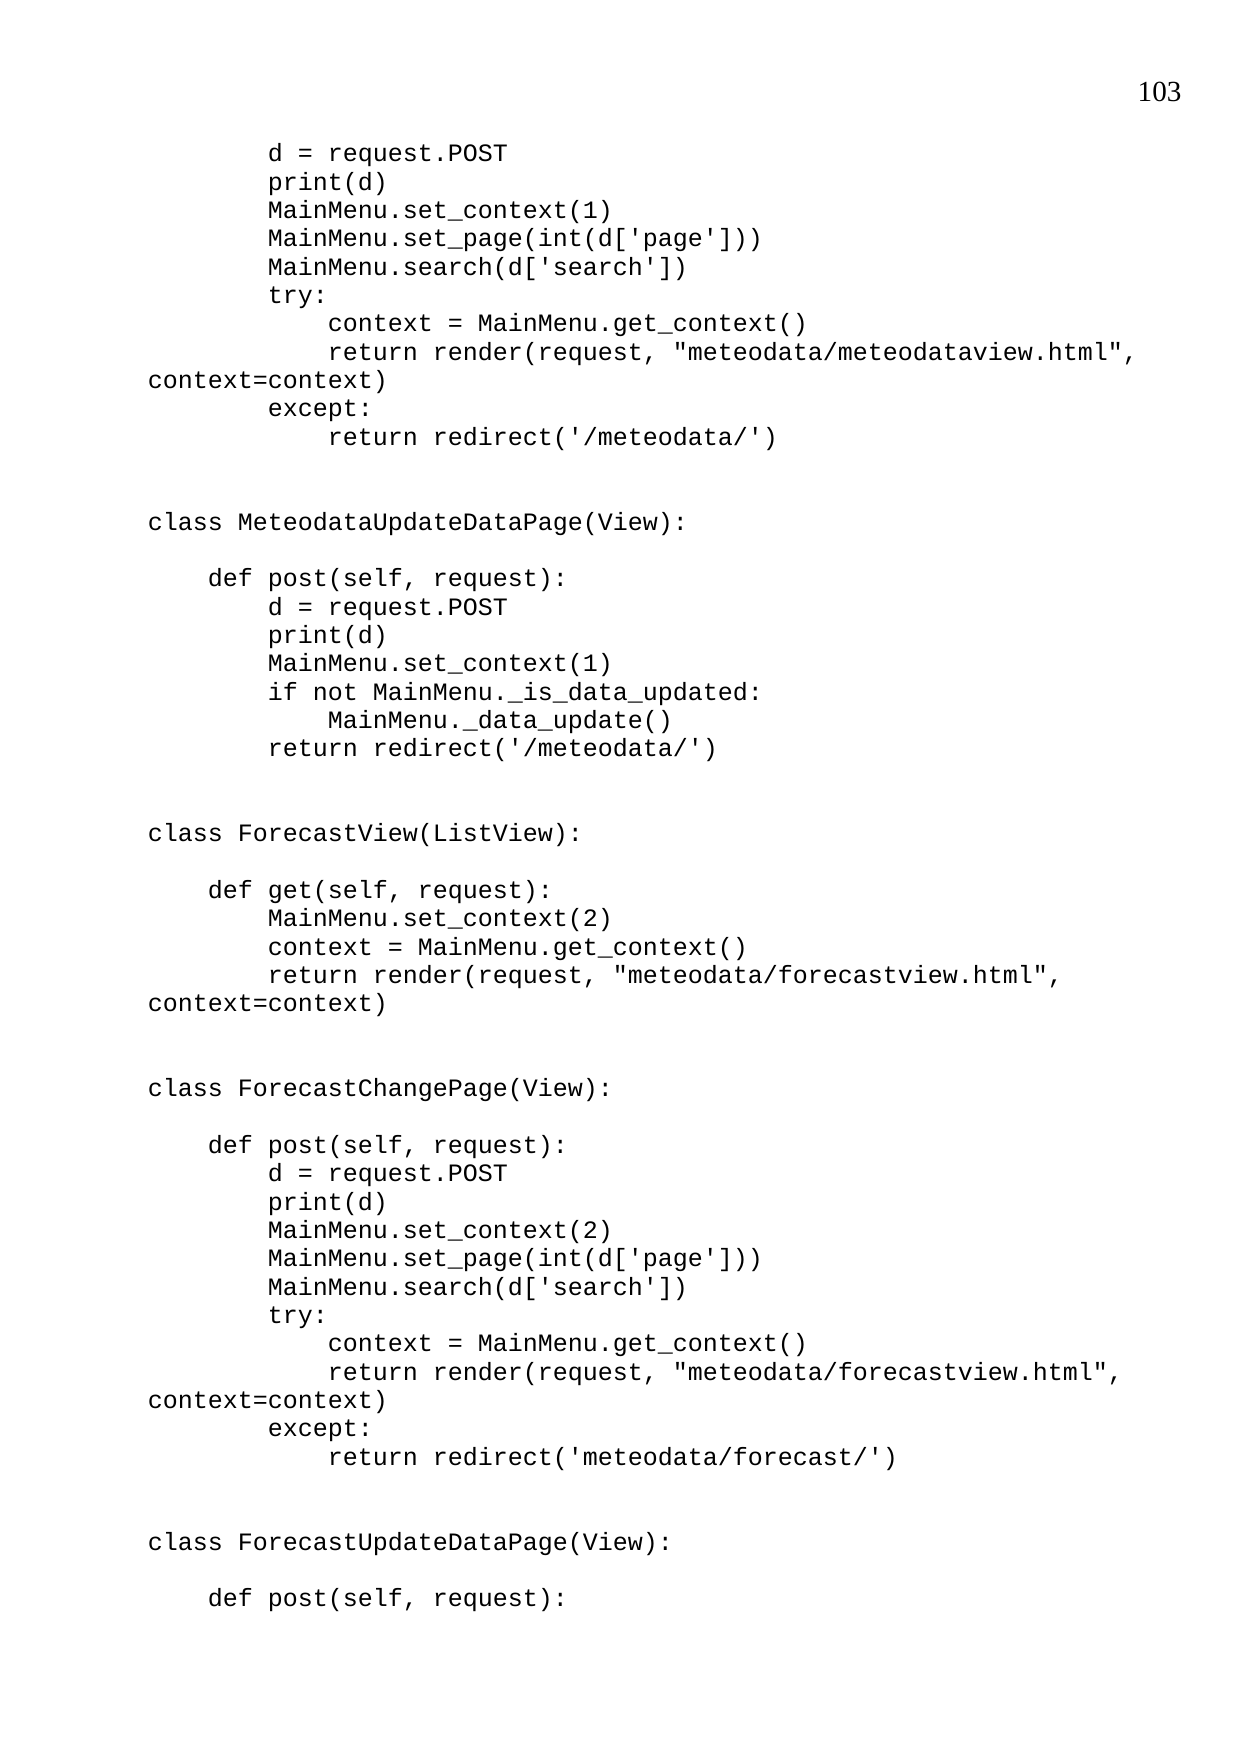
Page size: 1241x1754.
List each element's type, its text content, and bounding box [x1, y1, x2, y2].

text return render(request, "meteodata/forecastview.html", context=context) [148, 963, 1181, 1019]
text MainMenu._data_update() [148, 708, 1181, 736]
text MainMenu.set_context(1) [148, 651, 1181, 679]
text MainMenu.set_page(int(d['page'])) [148, 1246, 1181, 1274]
text except: [148, 1416, 1181, 1444]
text context = MainMenu.get_context() [148, 311, 1181, 339]
text def post(self, request): [148, 1133, 1181, 1161]
text d = request.POST [148, 141, 1181, 169]
text MainMenu.set_context(2) [148, 906, 1181, 934]
text context = MainMenu.get_context() [148, 934, 1181, 963]
text def get(self, request): [148, 878, 1181, 906]
text def post(self, request): [148, 1586, 1181, 1614]
text try: [148, 1303, 1181, 1331]
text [148, 339, 1181, 396]
text d = request.POST [148, 594, 1181, 623]
text return render(request, "meteodata/forecastview.html", context=context) [148, 1359, 1181, 1416]
text print(d) [148, 169, 1181, 198]
text try: [148, 283, 1181, 311]
text return redirect('meteodata/forecast/') [148, 1444, 1181, 1473]
text context = MainMenu.get_context() [148, 1331, 1181, 1359]
text return redirect('/meteodata/') [148, 736, 1181, 764]
text MainMenu.search(d['search']) [148, 1274, 1181, 1303]
text print(d) [148, 623, 1181, 651]
text class ForecastView(ListView): [148, 821, 1181, 849]
text return redirect('/meteodata/') [148, 424, 1181, 453]
text MainMenu.set_page(int(d['page'])) [148, 226, 1181, 254]
text d = request.POST [148, 1161, 1181, 1189]
text MainMenu.set_context(1) [148, 198, 1181, 226]
text print(d) [148, 1189, 1181, 1218]
text class ForecastChangePage(View): [148, 1076, 1181, 1104]
text MainMenu.search(d['search']) [148, 254, 1181, 283]
text def post(self, request): [148, 566, 1181, 594]
text MainMenu.set_context(2) [148, 1218, 1181, 1246]
text class MeteodataUpdateDataPage(View): [148, 509, 1181, 538]
text class ForecastUpdateDataPage(View): [148, 1529, 1181, 1558]
text if not MainMenu._is_data_updated: [148, 679, 1181, 708]
text except: [148, 396, 1181, 424]
